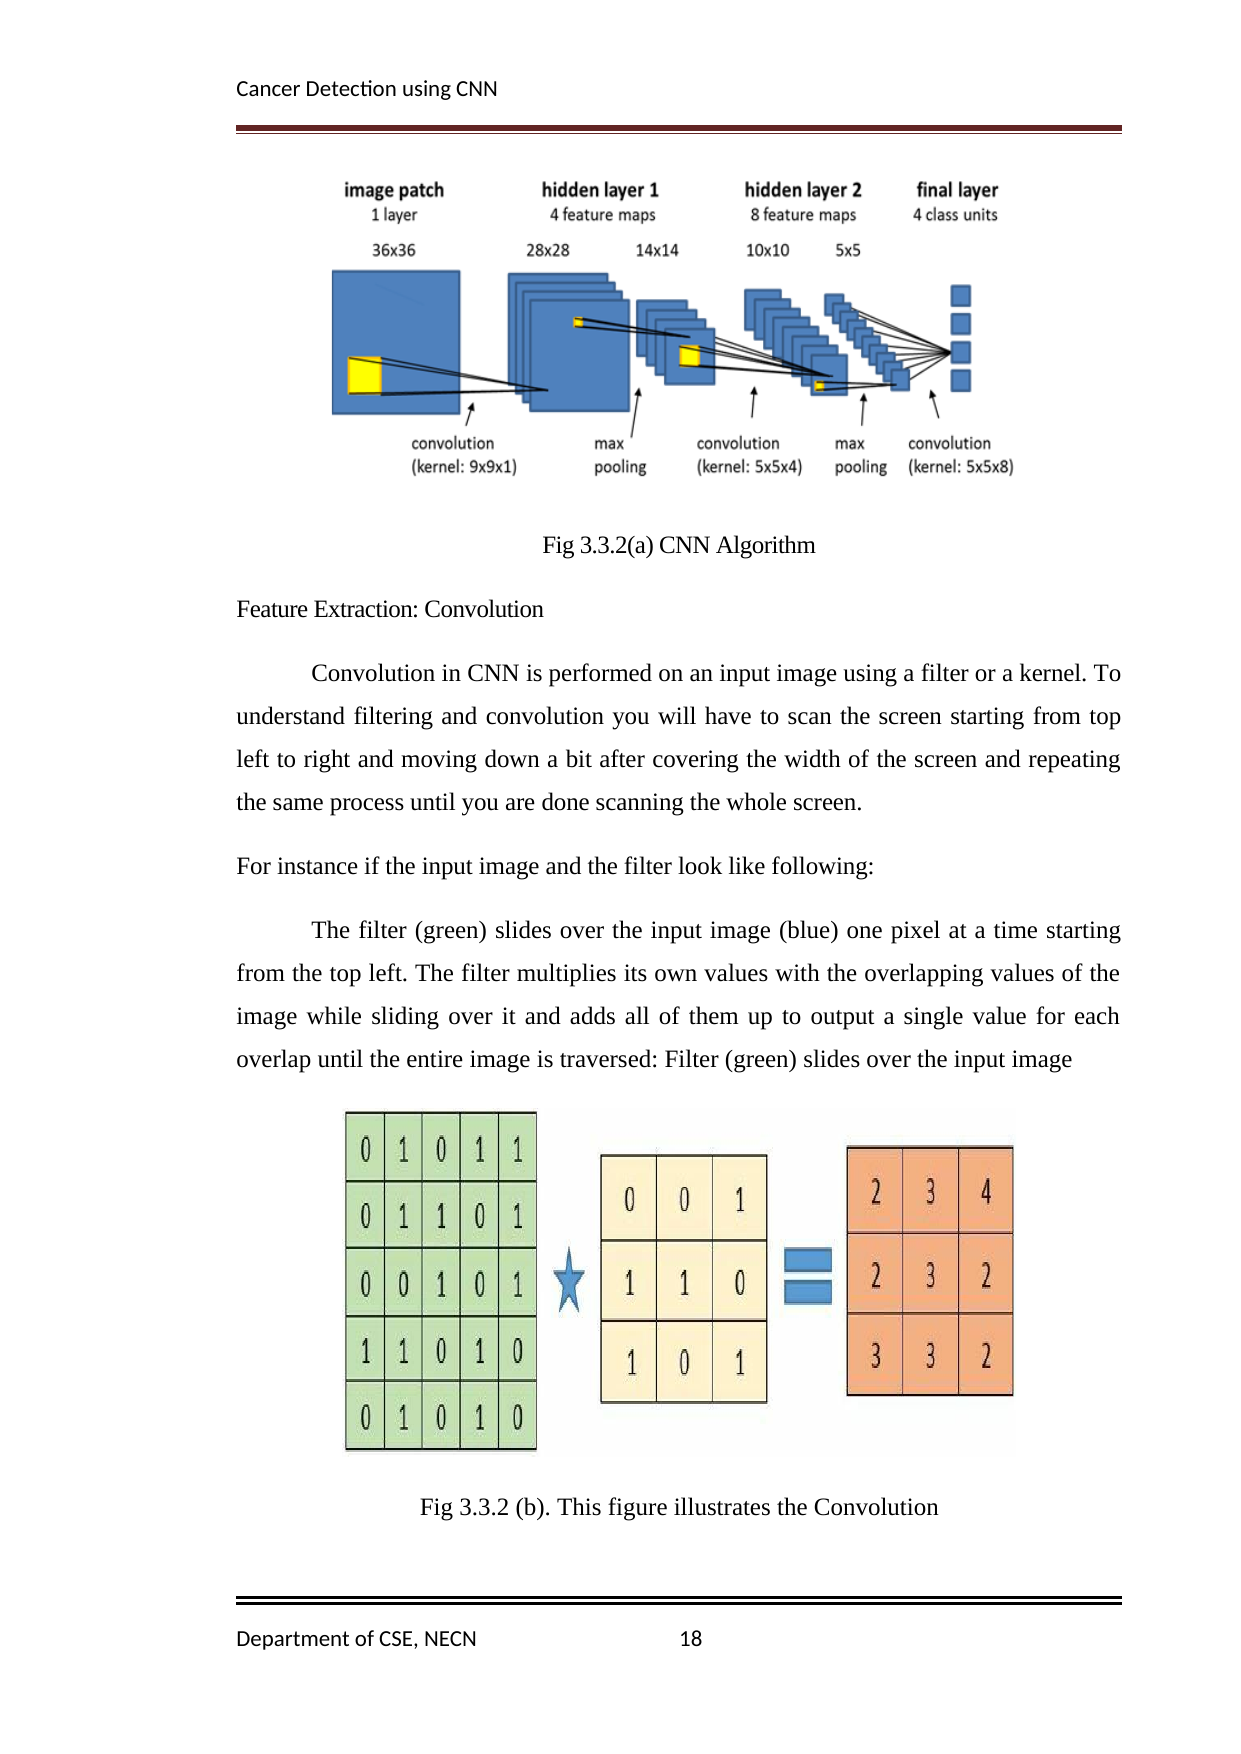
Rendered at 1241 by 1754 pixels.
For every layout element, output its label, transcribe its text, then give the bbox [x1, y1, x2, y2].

text Fig 3.3.2 (b). This figure illustrates the Convolution [236, 1492, 1122, 1520]
text Fig 3.3.2(a) CNN Algorithm [236, 530, 1122, 558]
picture [331, 169, 1026, 490]
text Feature Extraction: Convolution [236, 594, 1122, 622]
text For instance if the input image and the filter look like following: [236, 851, 1122, 880]
text Convolution in CNN is performed on an input image using a filter or a kernel. To understand filtering and convolution you will have to scan the screen starting from top left to right and moving down a bit after covering the width of the screen and repeating the same process until you are done scanning the whole screen. [236, 658, 1122, 816]
text The filter (green) slides over the input image (blue) one pixel at a time starting from the top left. The filter multiplies its own values with the overlapping values of the image while sliding over it and adds all of them up to output a single value for each overlap until the entire image is traversed: Filter (green) slides over the input image [236, 915, 1122, 1073]
picture [342, 1108, 1017, 1457]
